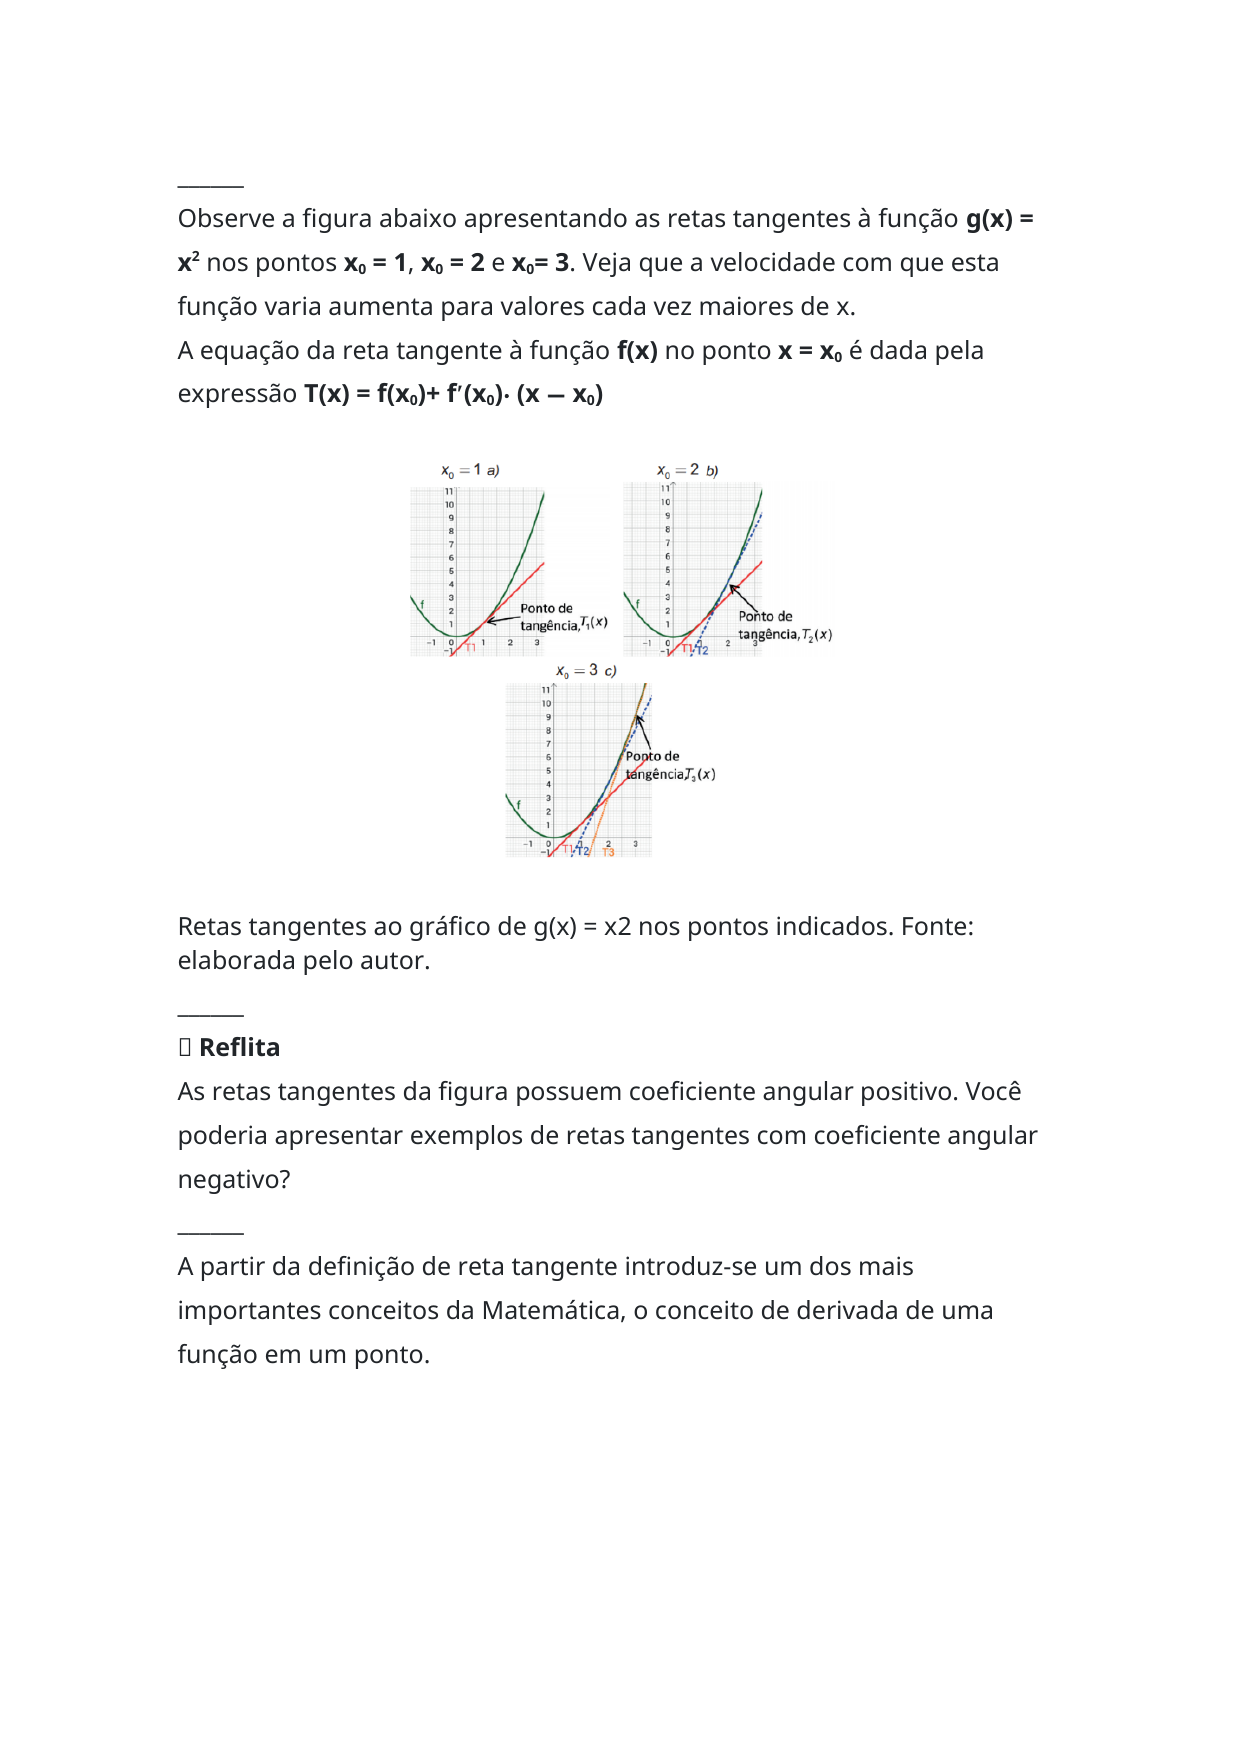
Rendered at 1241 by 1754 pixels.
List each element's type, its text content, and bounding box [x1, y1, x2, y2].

text 💭 Reflita [177, 1020, 1063, 1064]
text Observe a figura abaixo apresentando as retas tangentes à função g(x) = x2 nos pontos x0 = 1, x0 = 2 e x0= 3. Veja que a velocidade com que esta função varia aumenta para valores cada vez maiores de x. [177, 191, 1063, 323]
text As retas tangentes da figura possuem coeficiente angular positivo. Você poderia apresentar exemplos de retas tangentes com coeficiente angular negativo? [177, 1064, 1063, 1195]
text ______ [177, 1195, 1063, 1239]
text ______ [177, 977, 1063, 1020]
text A equação da reta tangente à função f(x) no ponto x = x0 é dada pela expressão T(x) = f(x0)+ f′(x0)⋅ (x − x0) [177, 323, 1063, 410]
text ______ [177, 148, 1063, 191]
text Retas tangentes ao gráfico de g(x) = x2 nos pontos indicados. Fonte: elaborada pelo autor. [177, 909, 1063, 977]
text A partir da definição de reta tangente introduz-se um dos mais importantes conceitos da Matemática, o conceito de derivada de uma função em um ponto. [177, 1239, 1063, 1370]
picture [177, 410, 1063, 909]
